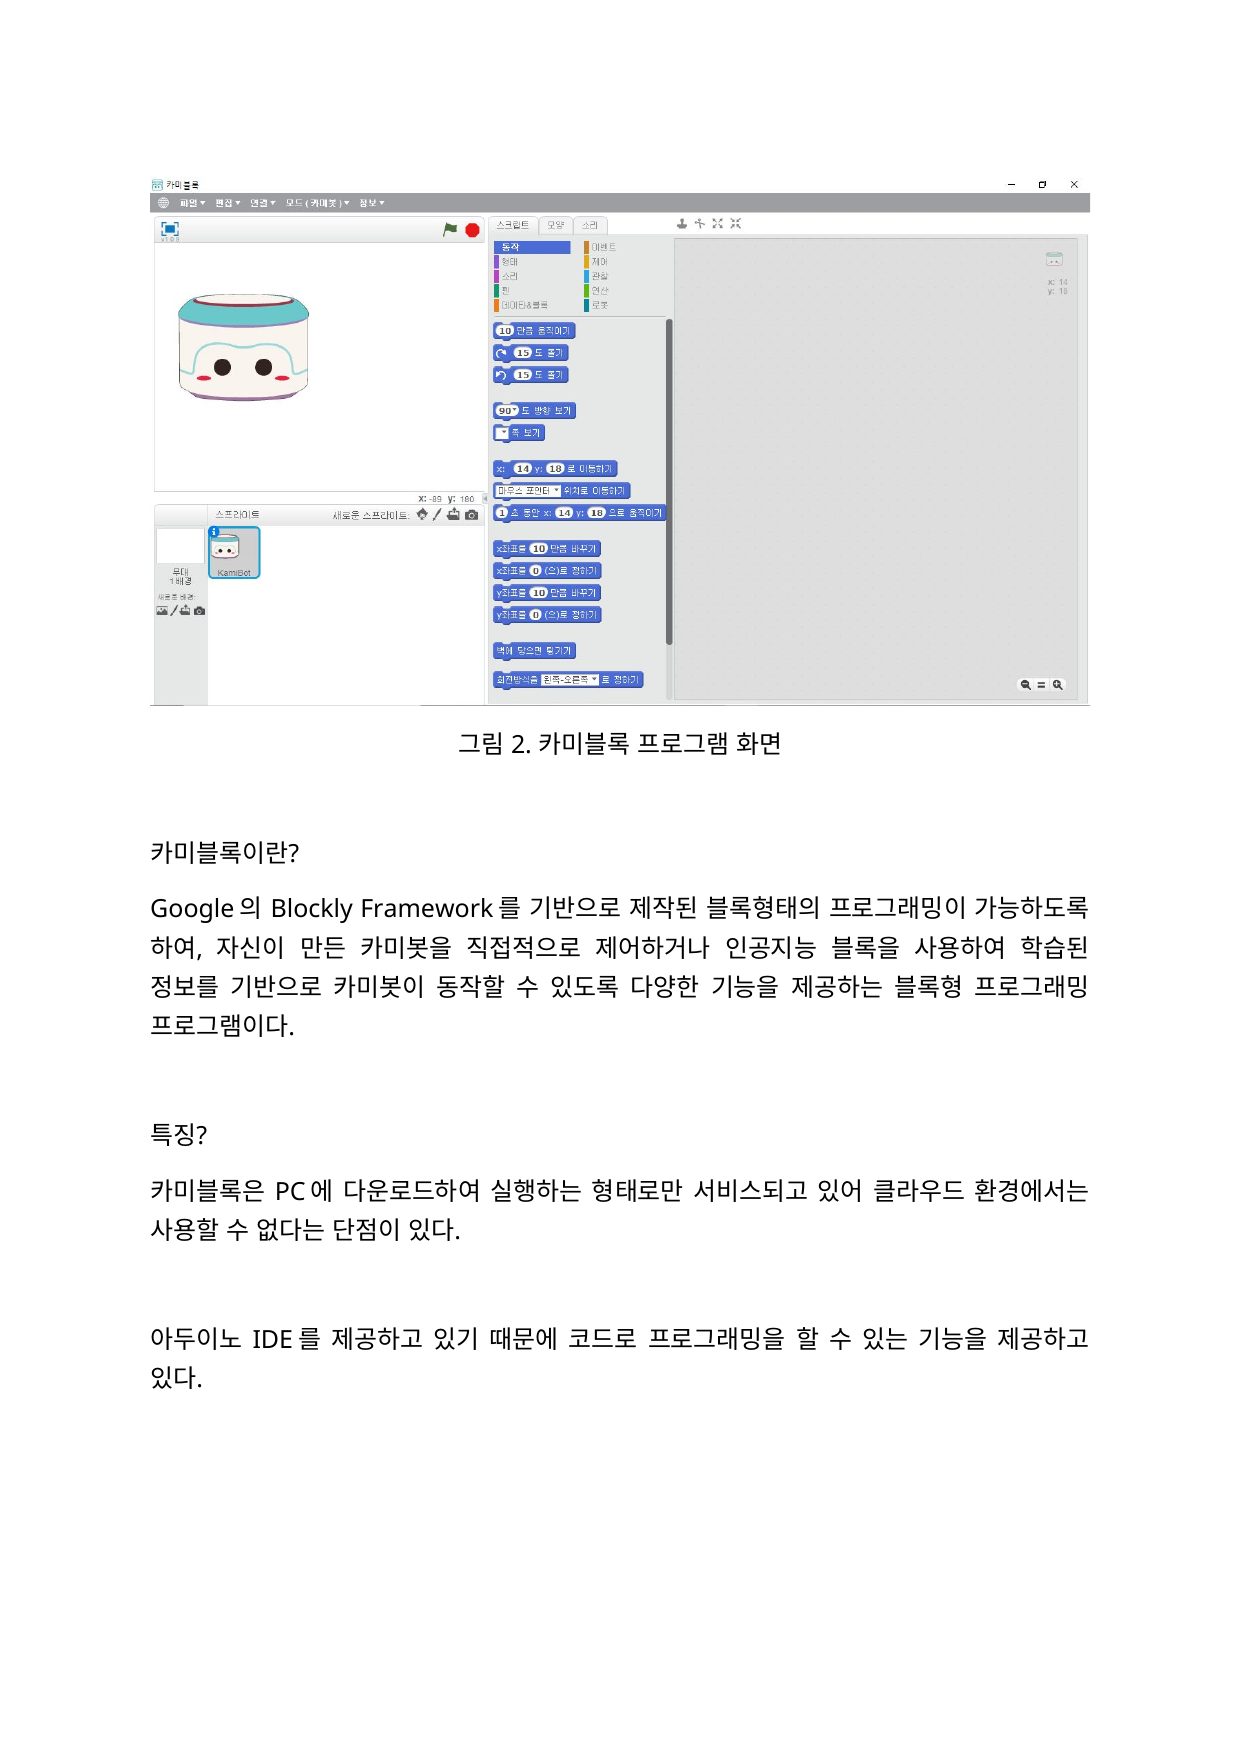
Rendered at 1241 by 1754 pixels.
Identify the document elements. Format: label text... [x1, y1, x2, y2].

text 아두이노 IDE를 제공하고 있기 때문에 코드로 프로그래밍을 할 수 있는 기능을 제공하고 있다. [150, 1319, 1090, 1394]
text 특징? [150, 1115, 1090, 1152]
text Google의 Blockly Framework를 기반으로 제작된 블록형태의 프로그래밍이 가능하도록 하여, 자신이 만든 카미봇을 직접적으로 제어하거나 인공지능 블록을 사용하여 학습된 정보를 기반으로 카미봇이 동작할 수 있도록 다양한 기능을 제공하는 블록형 프로그래밍 프로그램이다. [150, 889, 1090, 1042]
text 카미블록이란? [150, 833, 1090, 869]
picture [150, 177, 1091, 706]
text 그림 2. 카미블록 프로그램 화면 [150, 724, 1090, 760]
text 카미블록은 PC에 다운로드하여 실행하는 형태로만 서비스되고 있어 클라우드 환경에서는 사용할 수 없다는 단점이 있다. [150, 1171, 1090, 1246]
